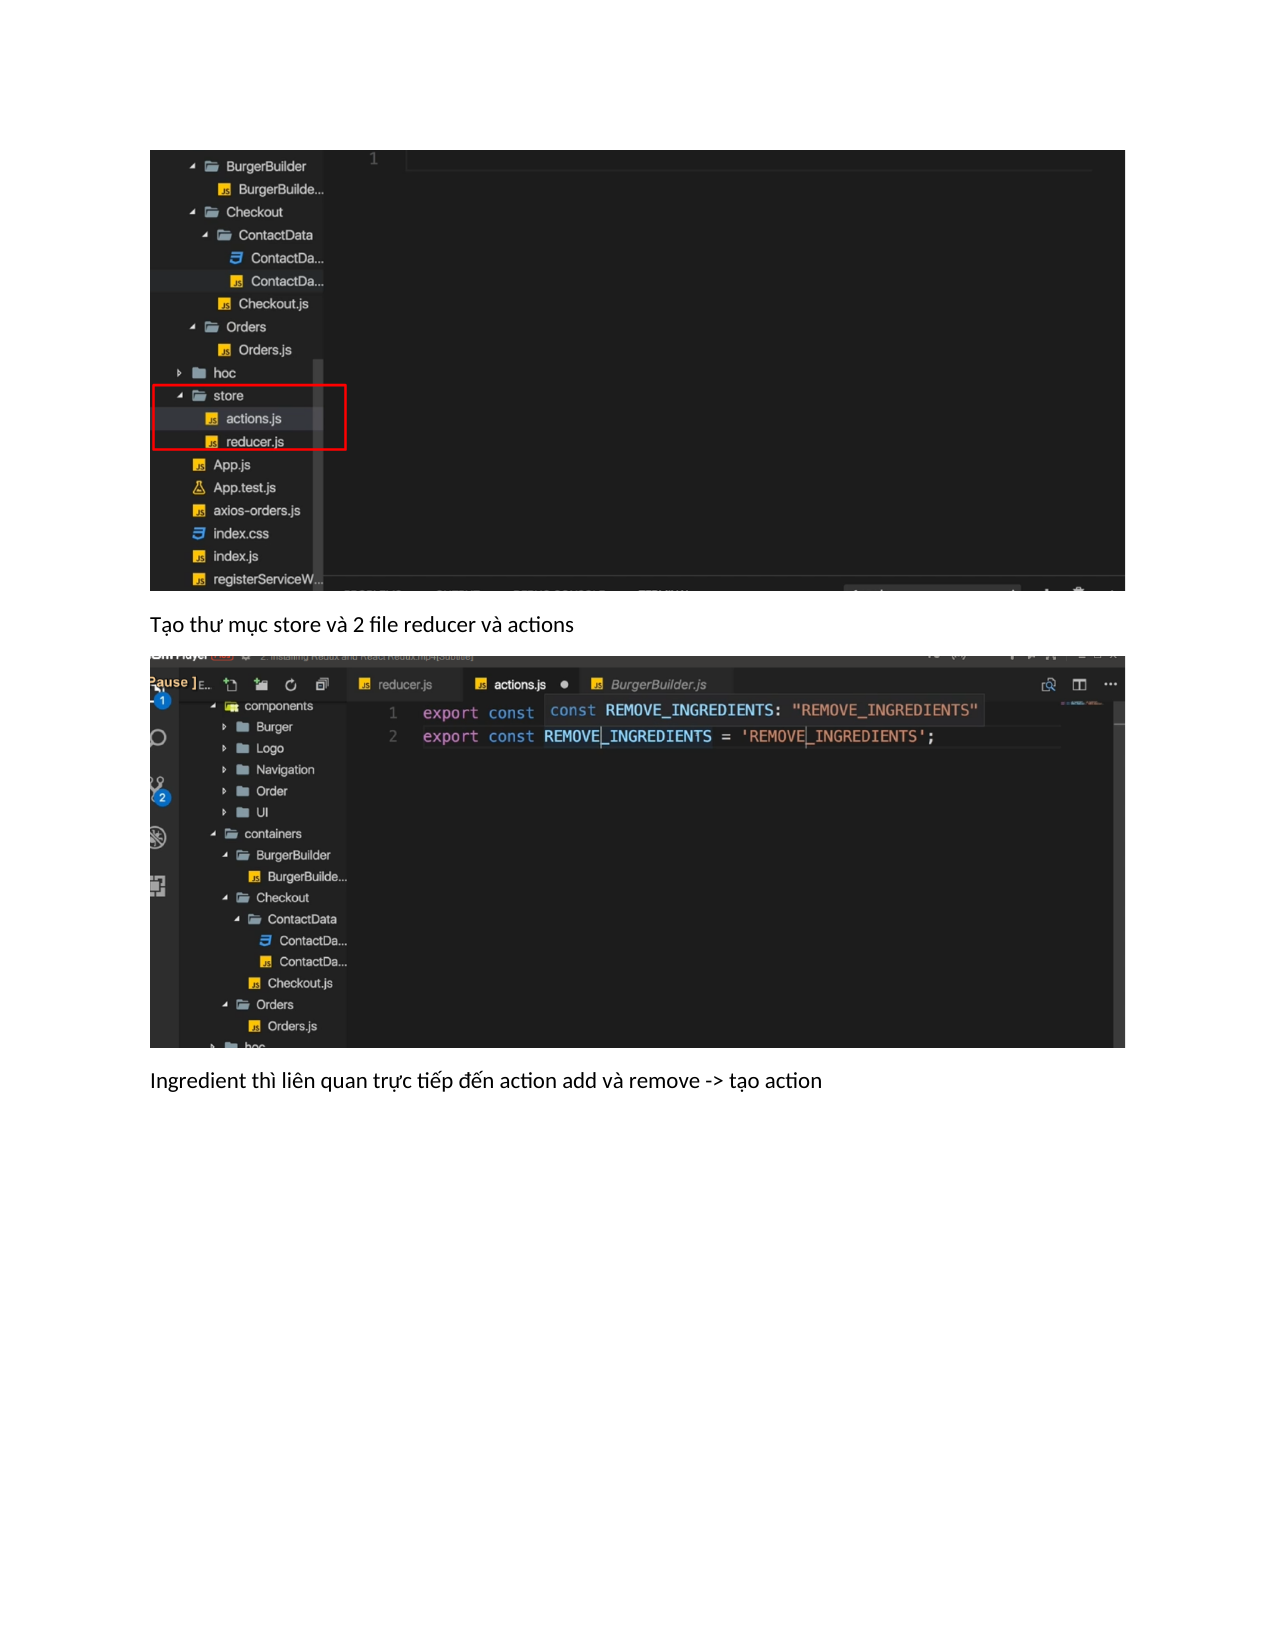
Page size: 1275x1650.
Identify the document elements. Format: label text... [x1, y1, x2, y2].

picture [150, 150, 1125, 591]
text Tạo thư mục store và 2 file reducer và actions [150, 610, 1125, 638]
text Ingredient thì liên quan trực tiếp đến action add và remove -> tạo action [150, 1066, 1125, 1094]
picture [150, 656, 1125, 1048]
